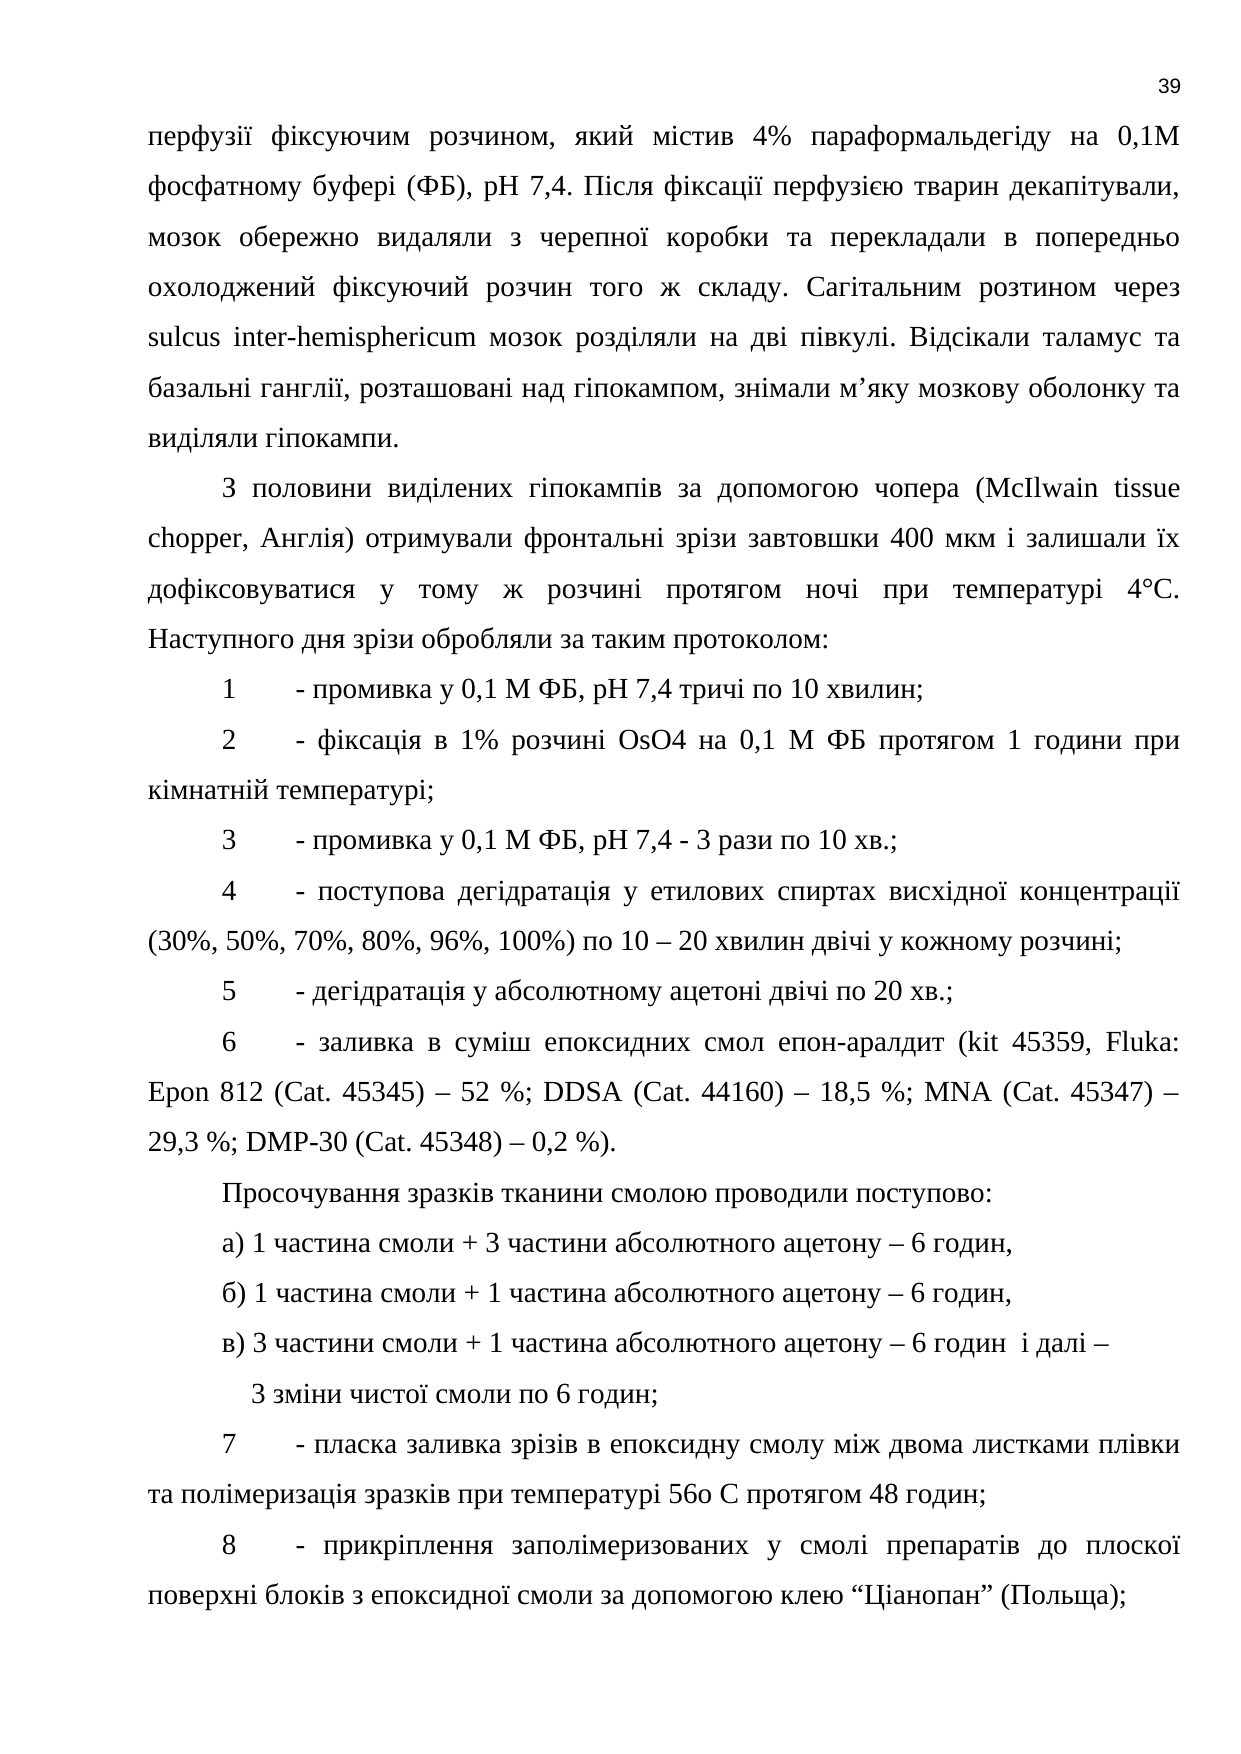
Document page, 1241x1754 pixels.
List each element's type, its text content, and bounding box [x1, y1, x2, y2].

text 8 - прикріплення заполімеризованих у смолі препаратів до плоскої поверхні блоків з епоксидної смоли за допомогою клею “Ціанопан” (Польща); [148, 1527, 1181, 1611]
text в) 3 частини смоли + 1 частина абсолютного ацетону – 6 годин і далі – [148, 1326, 1181, 1359]
text а) 1 частина смоли + 3 частини абсолютного ацетону – 6 годин, [148, 1225, 1181, 1258]
text 4 - поступова дегідратація у етилових спиртах висхідної концентрації (30%, 50%, 70%, 80%, 96%, 100%) по 10 – 20 хвилин двічі у кожному розчині; [148, 873, 1181, 957]
text Просочування зразків тканини смолою проводили поступово: [148, 1175, 1181, 1208]
text 2 - фіксація в 1% розчині OsO4 на 0,1 М ФБ протягом 1 години при кімнатній температурі; [148, 722, 1181, 806]
text 7 - пласка заливка зрізів в епоксидну смолу між двома листками плівки та полімеризація зразків при температурі 56о С протягом 48 годин; [148, 1426, 1181, 1510]
text б) 1 частина смоли + 1 частина абсолютного ацетону – 6 годин, [148, 1275, 1181, 1309]
text 1 - промивка у 0,1 М ФБ, рН 7,4 тричі по 10 хвилин; [148, 672, 1181, 705]
text З половини виділених гіпокампів за допомогою чопера (McIlwain tissue chopper, Англія) отримували фронтальні зрізи завтовшки 400 мкм і залишали їх дофіксовуватися у тому ж розчині протягом ночі при температурі 4°С. Наступного дня зрізи обробляли за таким протоколом: [148, 470, 1181, 655]
text 3 - промивка у 0,1 М ФБ, рН 7,4 - 3 рази по 10 хв.; [148, 822, 1181, 856]
text 6 - заливка в суміш епоксидних смол епон-аралдит (kit 45359, Fluka: Epon 812 (Cat. 45345) – 52 %; DDSA (Cat. 44160) – 18,5 %; MNA (Cat. 45347) – 29,3 %; DMP-30 (Cat. 45348) – 0,2 %). [148, 1024, 1181, 1158]
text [148, 118, 1181, 453]
text 5 - дегідратація у абсолютному ацетоні двічі по 20 хв.; [148, 973, 1181, 1007]
text 3 зміни чистої смоли по 6 годин; [148, 1376, 1181, 1409]
